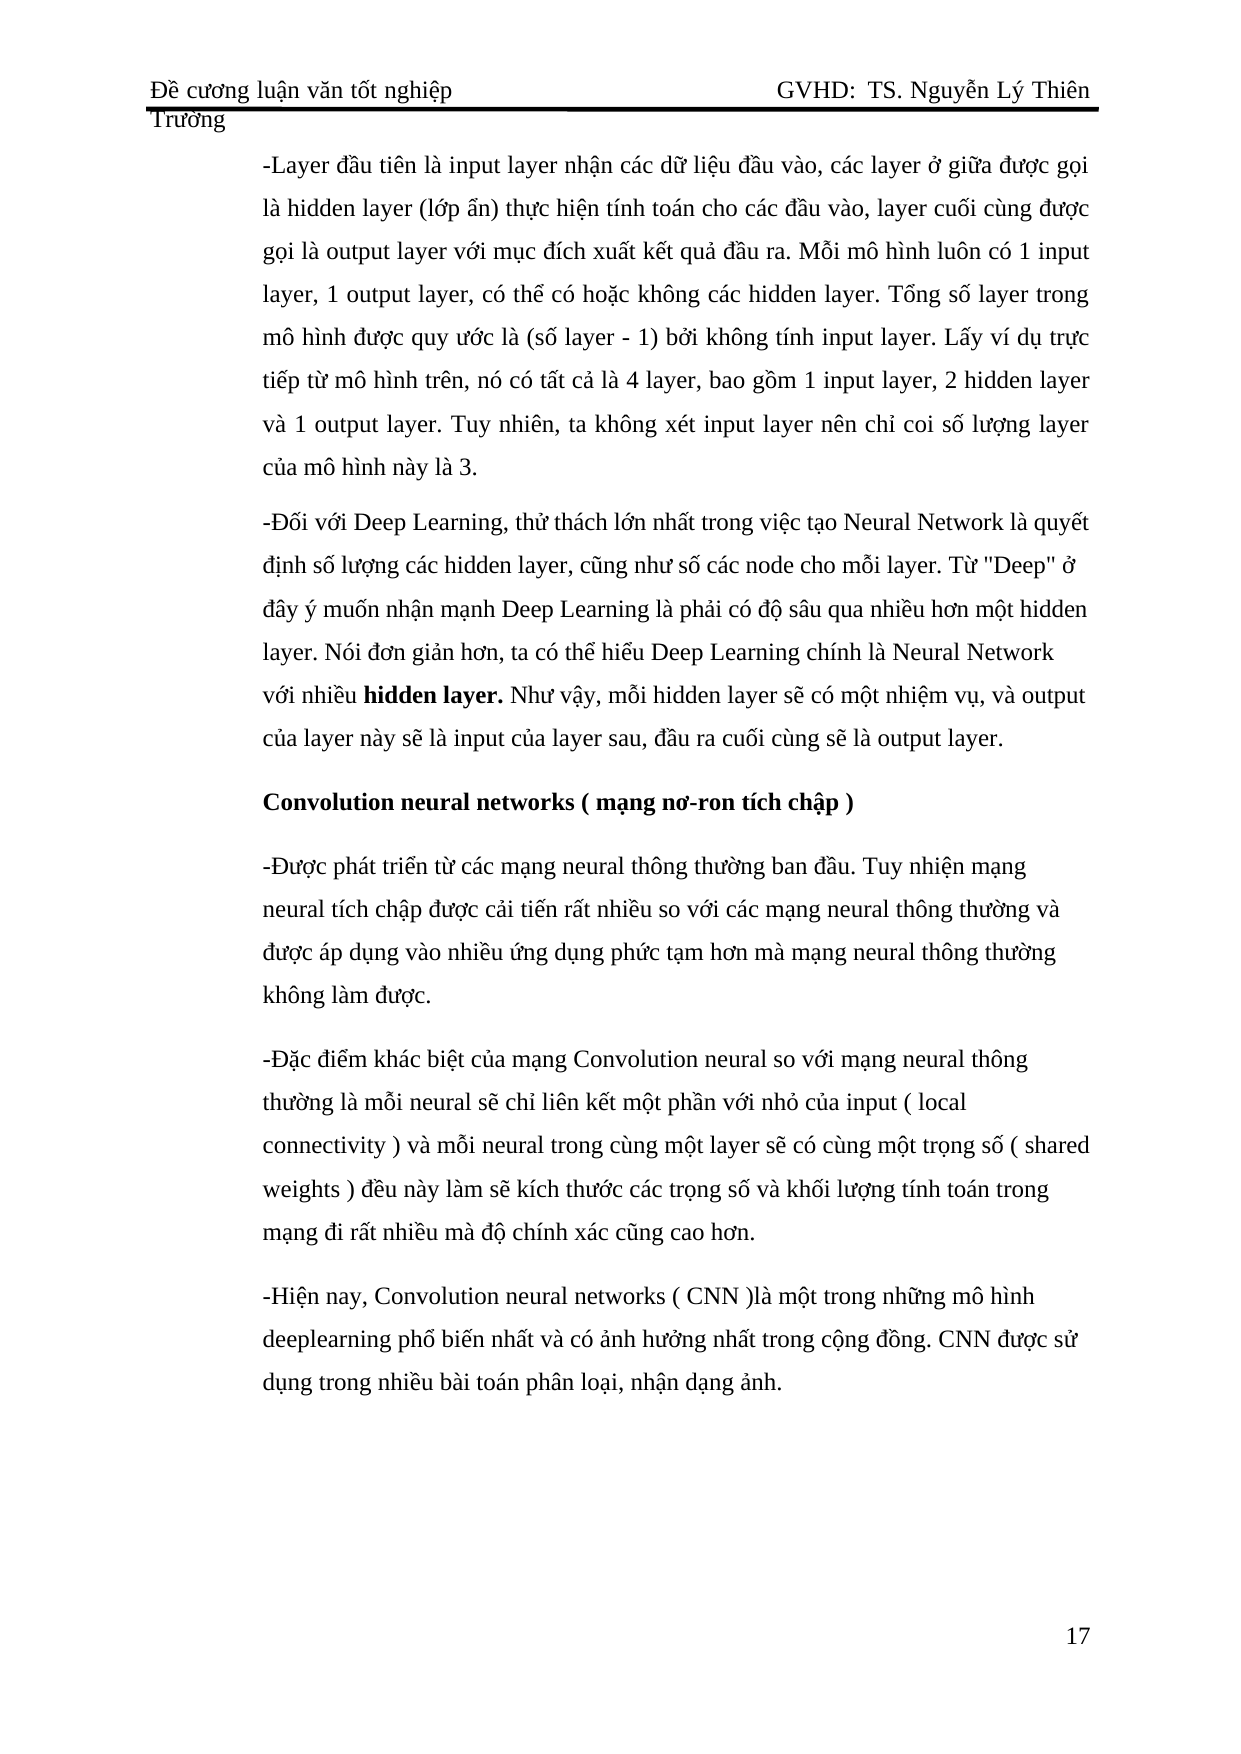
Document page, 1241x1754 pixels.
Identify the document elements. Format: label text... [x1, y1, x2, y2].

text -Đối với Deep Learning, thử thách lớn nhất trong việc tạo Neural Network là quyết định số lượng các hidden layer, cũng như số các node cho mỗi layer. Từ "Deep" ở đây ý muốn nhận mạnh Deep Learning là phải có độ sâu qua nhiều hơn một hidden layer. Nói đơn giản hơn, ta có thể hiểu Deep Learning chính là Neural Network với nhiều hidden layer. Như vậy, mỗi hidden layer sẽ có một nhiệm vụ, và output của layer này sẽ là input của layer sau, đầu ra cuối cùng sẽ là output layer. [262, 507, 1090, 752]
text Convolution neural networks ( mạng nơ-ron tích chập ) [262, 787, 1090, 816]
text -Đặc điểm khác biệt của mạng Convolution neural so với mạng neural thông thường là mỗi neural sẽ chỉ liên kết một phần với nhỏ của input ( local connectivity ) và mỗi neural trong cùng một layer sẽ có cùng một trọng số ( shared weights ) đều này làm sẽ kích thước các trọng số và khối lượng tính toán trong mạng đi rất nhiều mà độ chính xác cũng cao hơn. [262, 1044, 1090, 1246]
list -Layer đầu tiên là input layer nhận các dữ liệu đầu vào, các layer ở giữa được gọi là hidden layer (lớp ẩn) thực hiện tính toán cho các đầu vào, layer cuối cùng được gọi là output layer với mục đích xuất kết quả đầu ra. Mỗi mô hình luôn có 1 input layer, 1 output layer, có thể có hoặc không các hidden layer. Tổng số layer trong mô hình được quy ước là (số layer - 1) bởi không tính input layer. Lấy ví dụ trực tiếp từ mô hình trên, nó có tất cả là 4 layer, bao gồm 1 input layer, 2 hidden layer và 1 output layer. Tuy nhiên, ta không xét input layer nên chỉ coi số lượng layer của mô hình này là 3. [262, 150, 1090, 481]
text -Được phát triển từ các mạng neural thông thường ban đầu. Tuy nhiện mạng neural tích chập được cải tiến rất nhiều so với các mạng neural thông thường và được áp dụng vào nhiều ứng dụng phức tạm hơn mà mạng neural thông thường không làm được. [262, 851, 1090, 1009]
text -Hiện nay, Convolution neural networks ( CNN )là một trong những mô hình deeplearning phổ biến nhất và có ảnh hưởng nhất trong cộng đồng. CNN được sử dụng trong nhiều bài toán phân loại, nhận dạng ảnh. [262, 1281, 1090, 1396]
